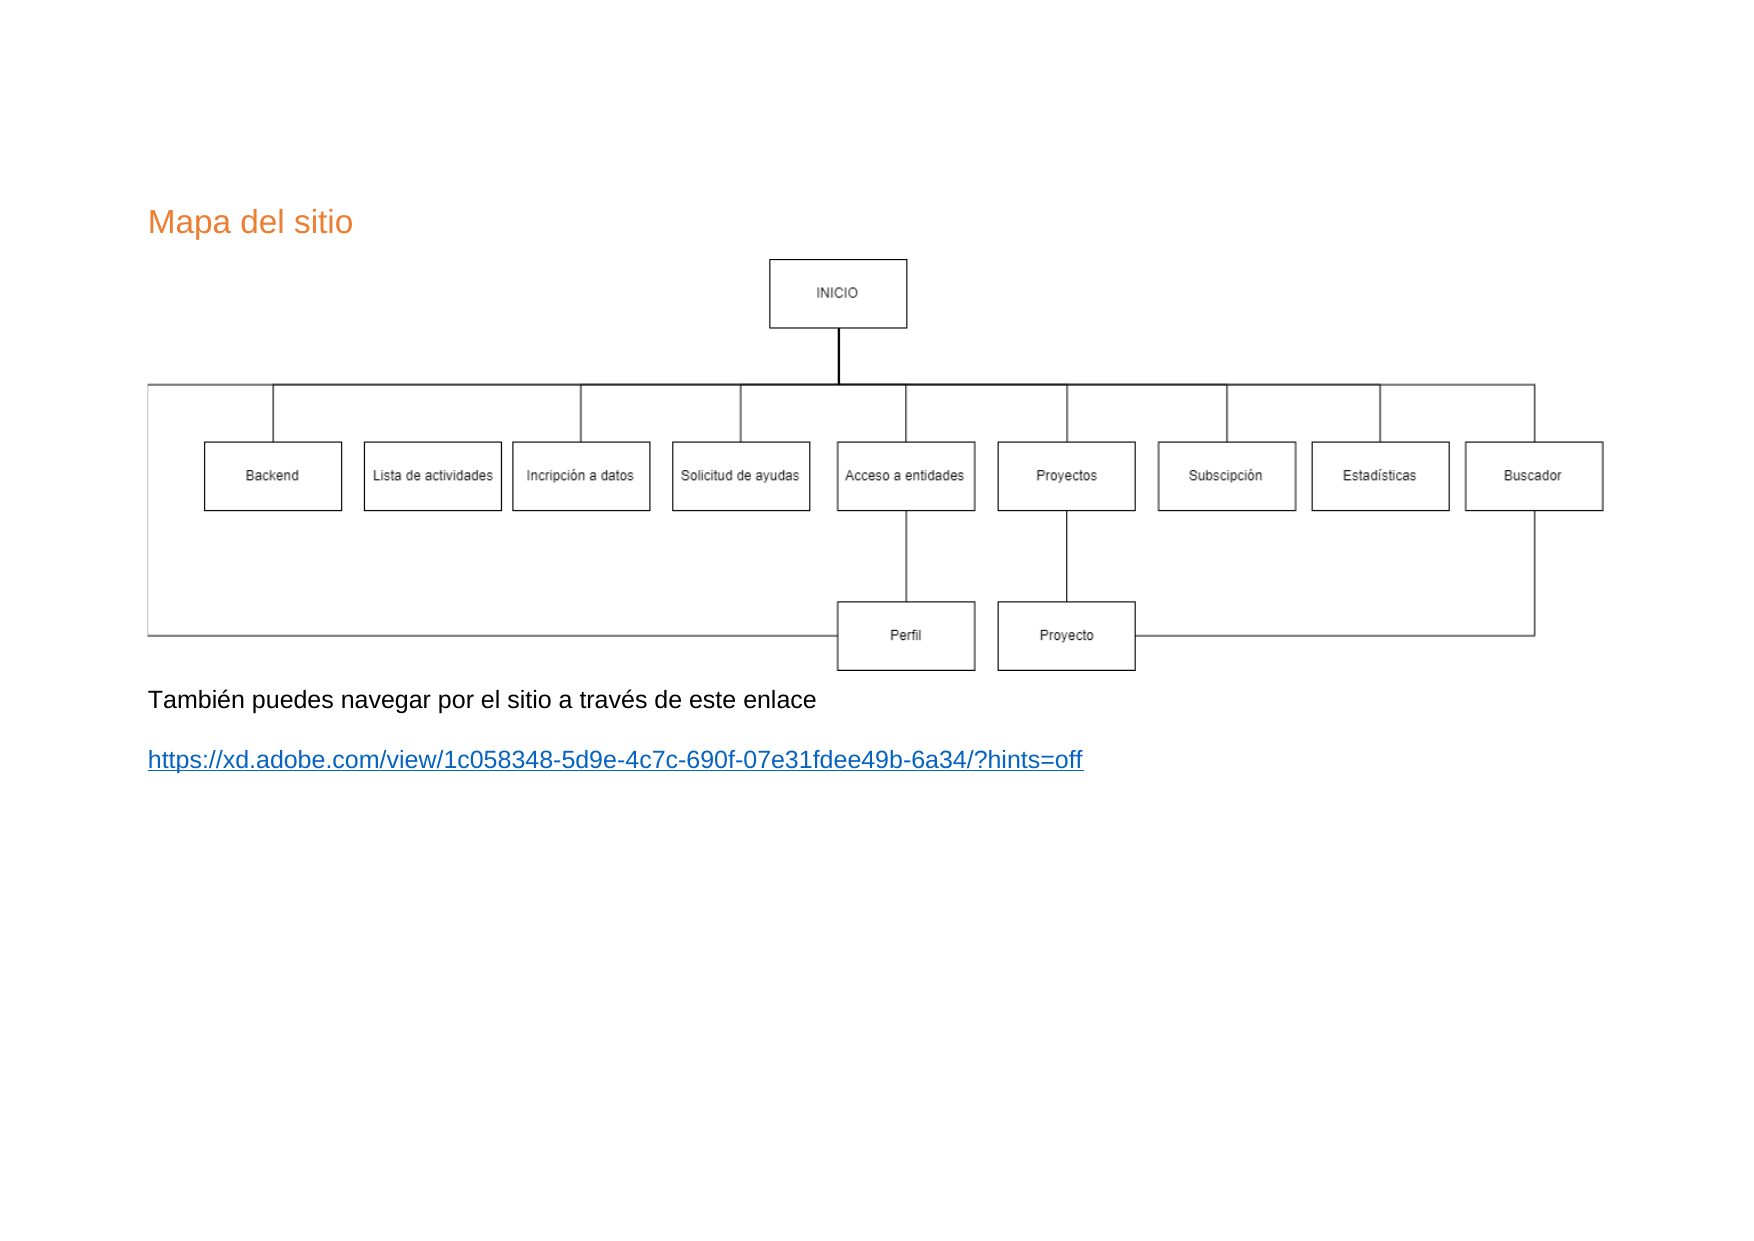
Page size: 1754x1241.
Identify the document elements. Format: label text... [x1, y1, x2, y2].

picture [147, 259, 1604, 671]
subtitle Mapa del sitio [148, 202, 1606, 241]
text https://xd.adobe.com/view/1c058348-5d9e-4c7c-690f-07e31fdee49b-6a34/?hints=off [148, 745, 1606, 774]
